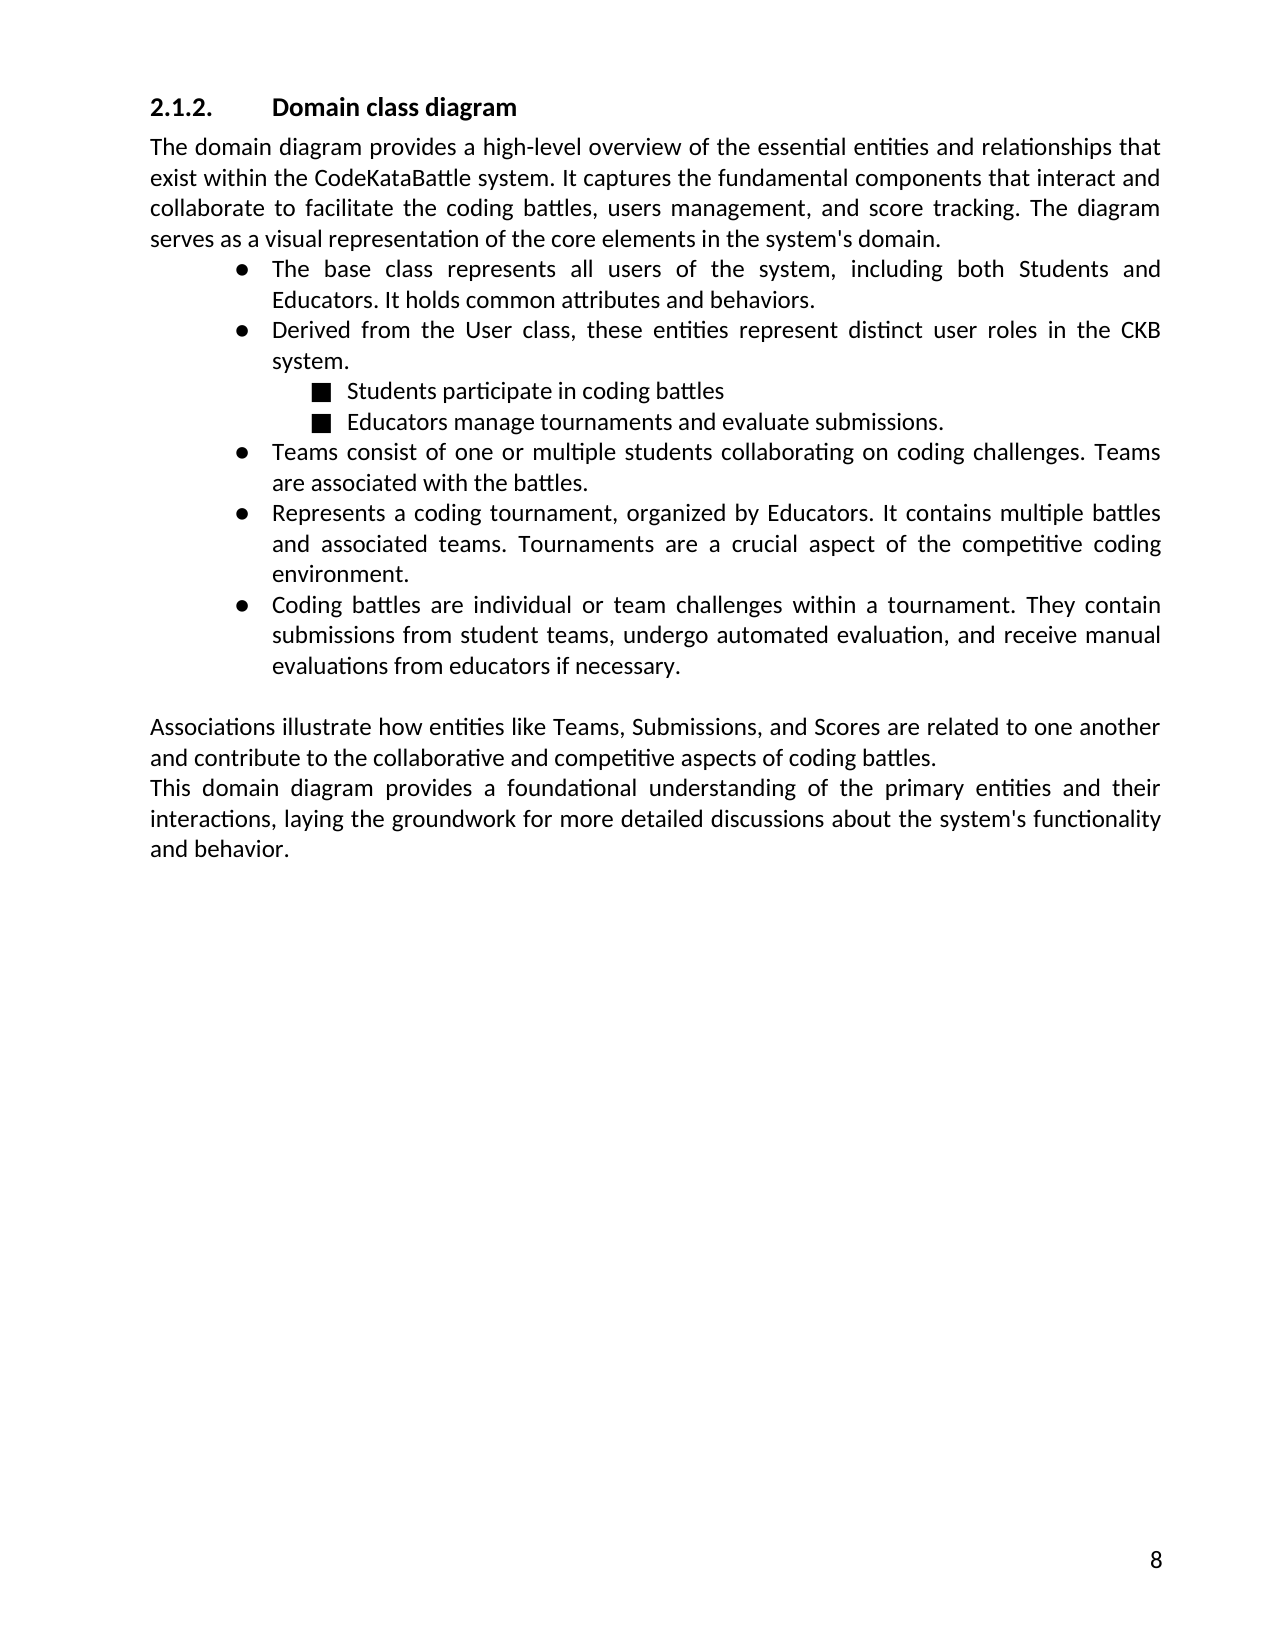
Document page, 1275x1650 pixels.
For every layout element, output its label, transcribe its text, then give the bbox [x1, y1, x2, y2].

list Educators manage tournaments and evaluate submissions. [309, 406, 1162, 436]
list Students participate in coding battles [309, 375, 1162, 406]
list The base class represents all users of the system, including both Students and Educators. It holds common attributes and behaviors. [234, 253, 1162, 314]
text This domain diagram provides a foundational understanding of the primary entities and their interactions, laying the groundwork for more detailed discussions about the system's functionality and behavior. [150, 772, 1162, 864]
subtitle Domain class diagram [150, 90, 1162, 123]
list Represents a coding tournament, organized by Educators. It contains multiple battles and associated teams. Tournaments are a crucial aspect of the competitive coding environment. [234, 497, 1162, 589]
list Derived from the User class, these entities represent distinct user roles in the CKB system. [234, 314, 1162, 375]
text Associations illustrate how entities like Teams, Submissions, and Scores are related to one another and contribute to the collaborative and competitive aspects of coding battles. [150, 711, 1162, 772]
text The domain diagram provides a high-level overview of the essential entities and relationships that exist within the CodeKataBattle system. It captures the fundamental components that interact and collaborate to facilitate the coding battles, users management, and score tracking. The diagram serves as a visual representation of the core elements in the system's domain. [150, 131, 1162, 253]
list Teams consist of one or multiple students collaborating on coding challenges. Teams are associated with the battles. [234, 436, 1162, 497]
list Coding battles are individual or team challenges within a tournament. They contain submissions from student teams, undergo automated evaluation, and receive manual evaluations from educators if necessary. [234, 589, 1162, 681]
